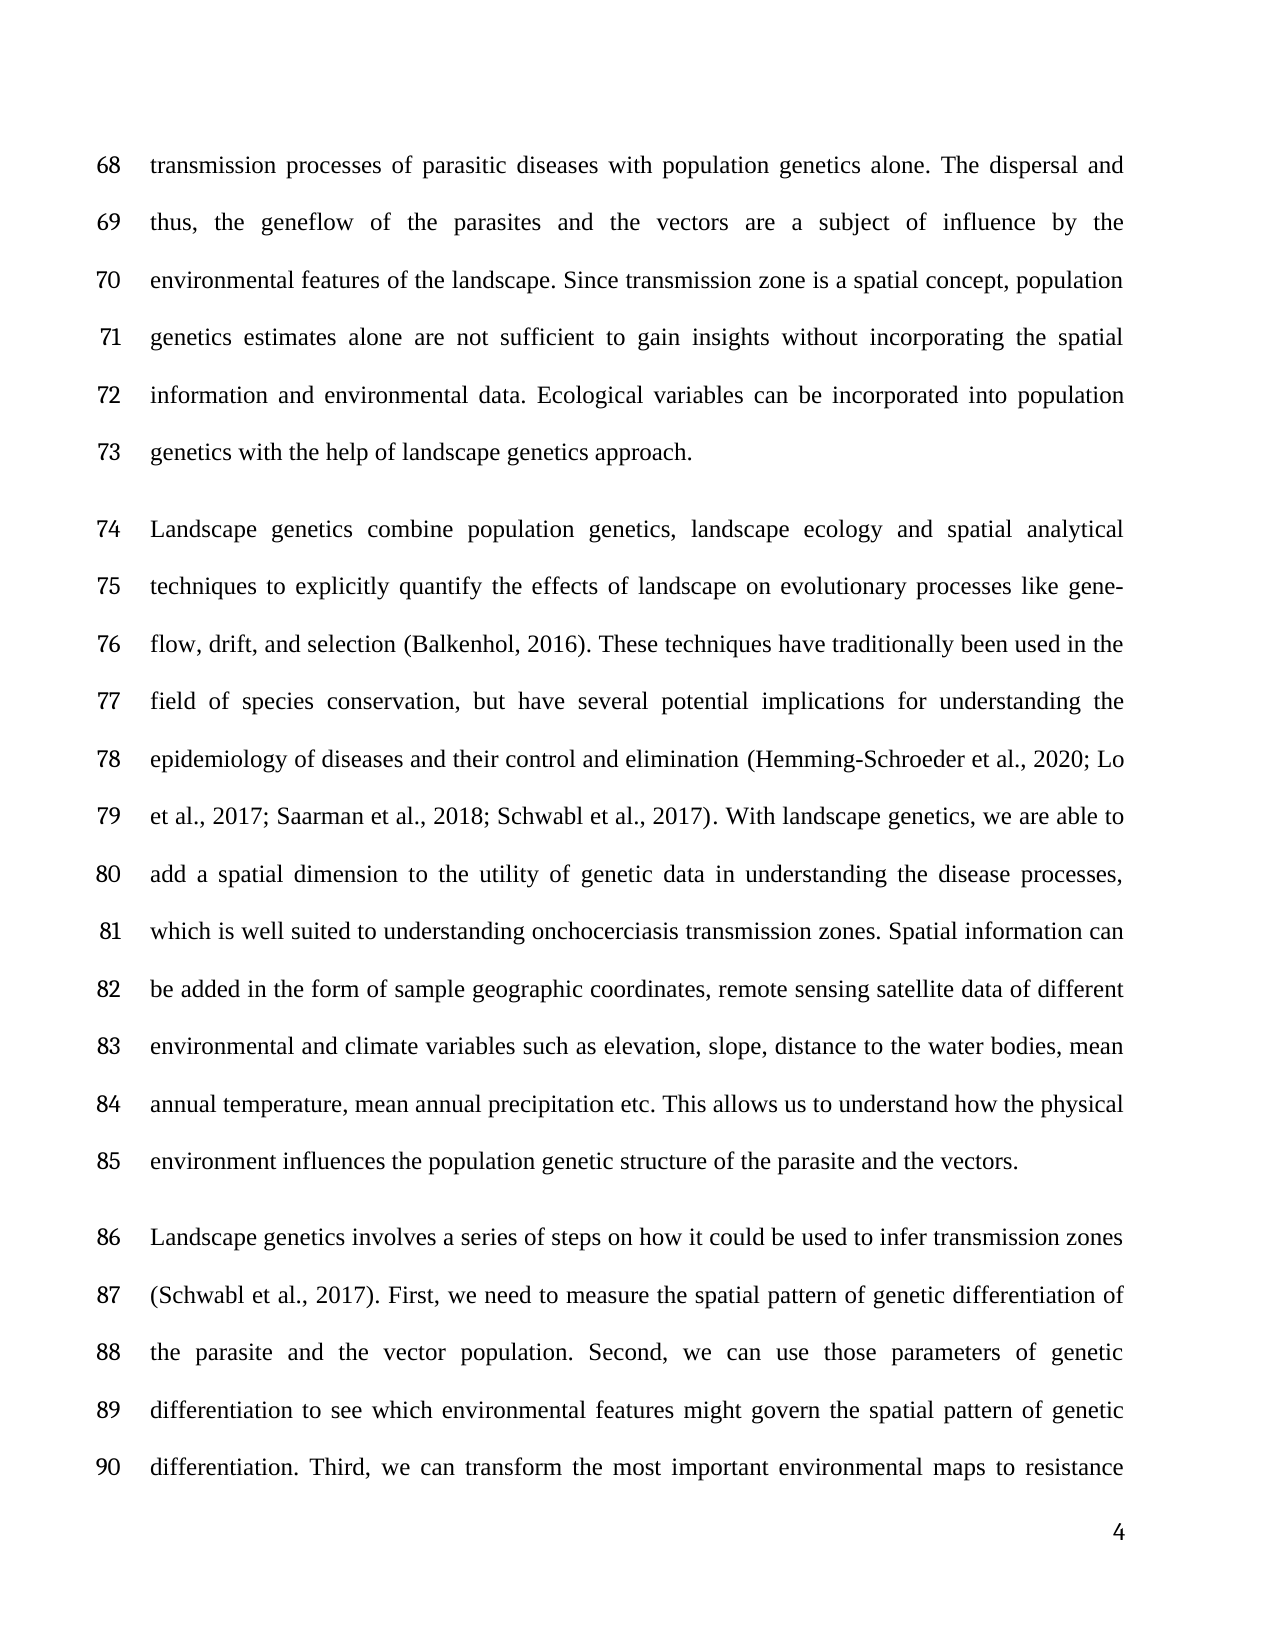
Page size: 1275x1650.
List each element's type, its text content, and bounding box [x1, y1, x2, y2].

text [150, 150, 1125, 466]
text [150, 1222, 1125, 1481]
text Landscape genetics combine population genetics, landscape ecology and spatial analytical techniques to explicitly quantify the effects of landscape on evolutionary processes like gene-flow, drift, and selection (Balkenhol, 2016). These techniques have traditionally been used in the field of species conservation, but have several potential implications for understanding the epidemiology of diseases and their control and elimination (Hemming-Schroeder et al., 2020; Lo et al., 2017; Saarman et al., 2018; Schwabl et al., 2017). With landscape genetics, we are able to add a spatial dimension to the utility of genetic data in understanding the disease processes, which is well suited to understanding onchocerciasis transmission zones. Spatial information can be added in the form of sample geographic coordinates, remote sensing satellite data of different environmental and climate variables such as elevation, slope, distance to the water bodies, mean annual temperature, mean annual precipitation etc. This allows us to understand how the physical environment influences the population genetic structure of the parasite and the vectors. [150, 514, 1125, 1175]
